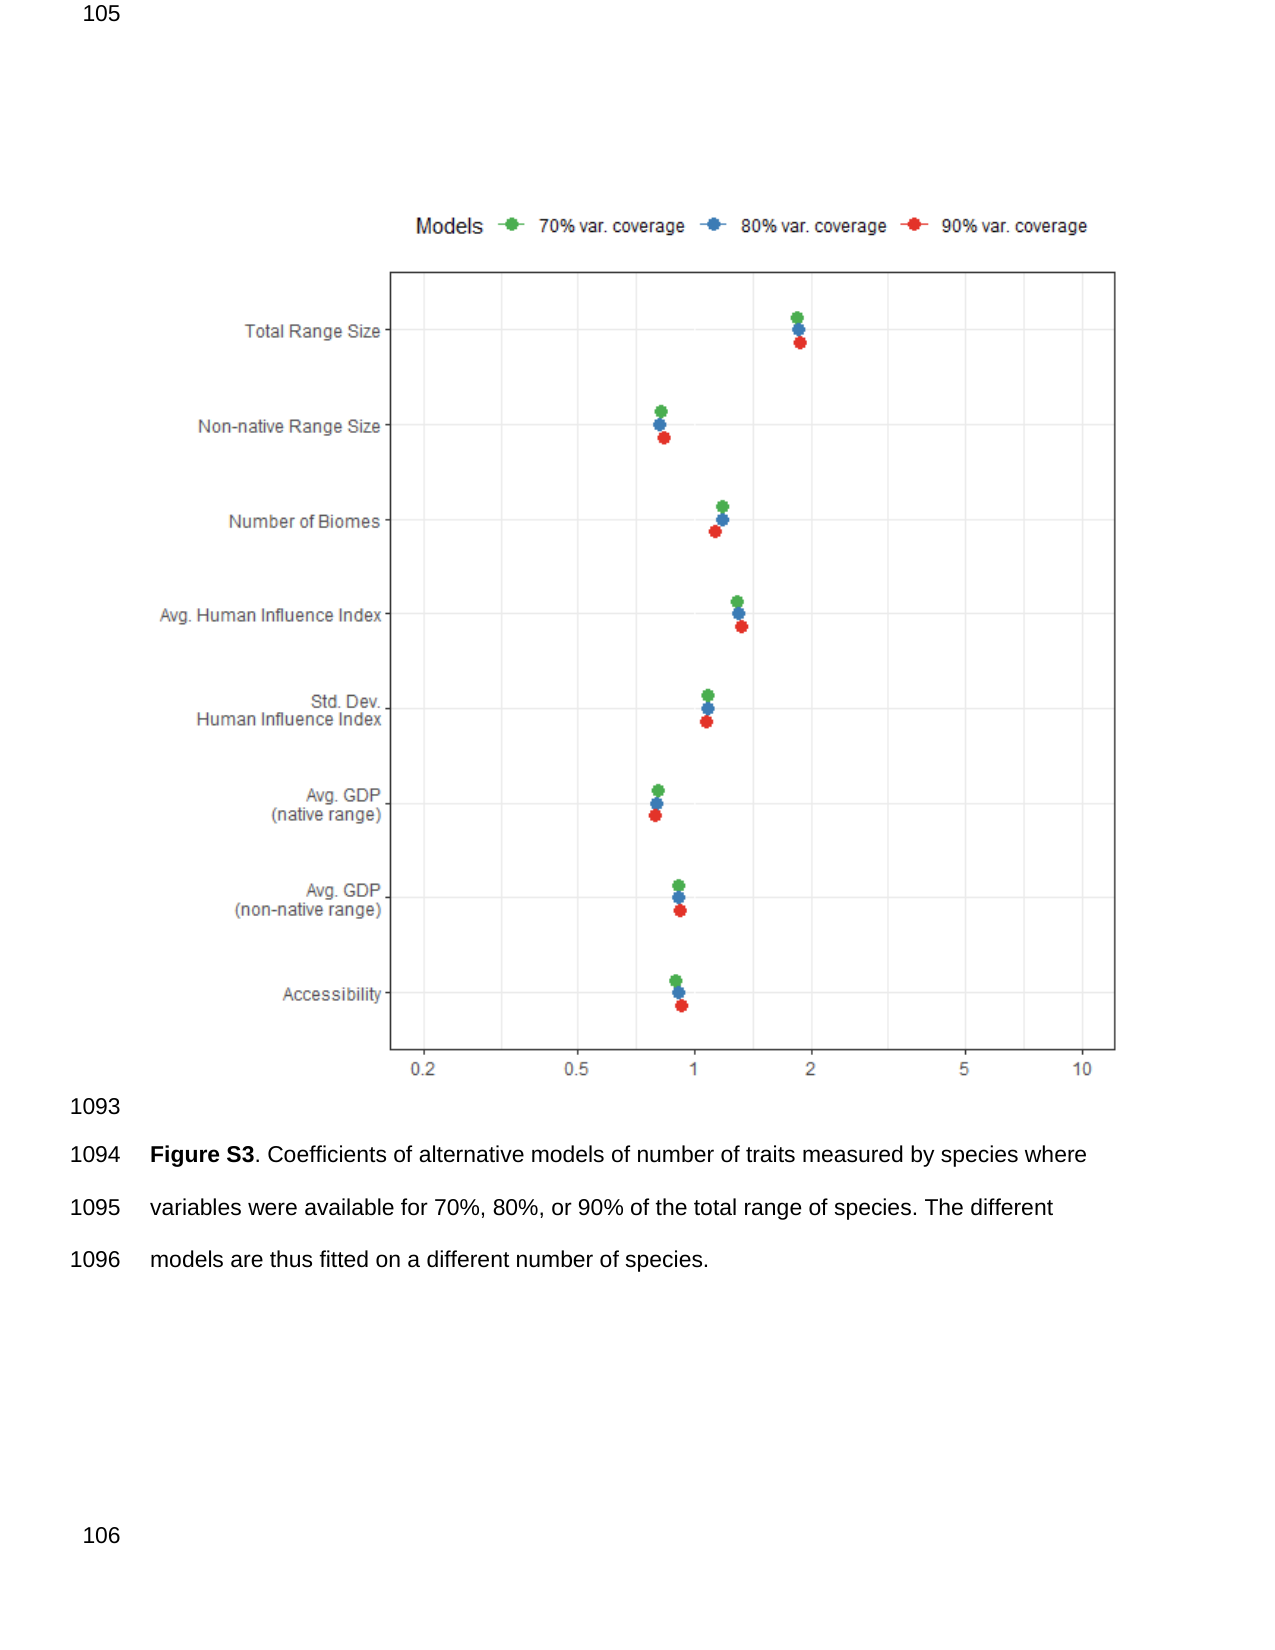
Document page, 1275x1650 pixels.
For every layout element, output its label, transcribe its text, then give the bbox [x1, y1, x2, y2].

subtitle Figure S3. Coefficients of alternative models of number of traits measured by species where variables were available for 70%, 80%, or 90% of the total range of species. The different models are thus fitted on a different number of species. [150, 1141, 1125, 1273]
picture [150, 150, 1125, 1115]
